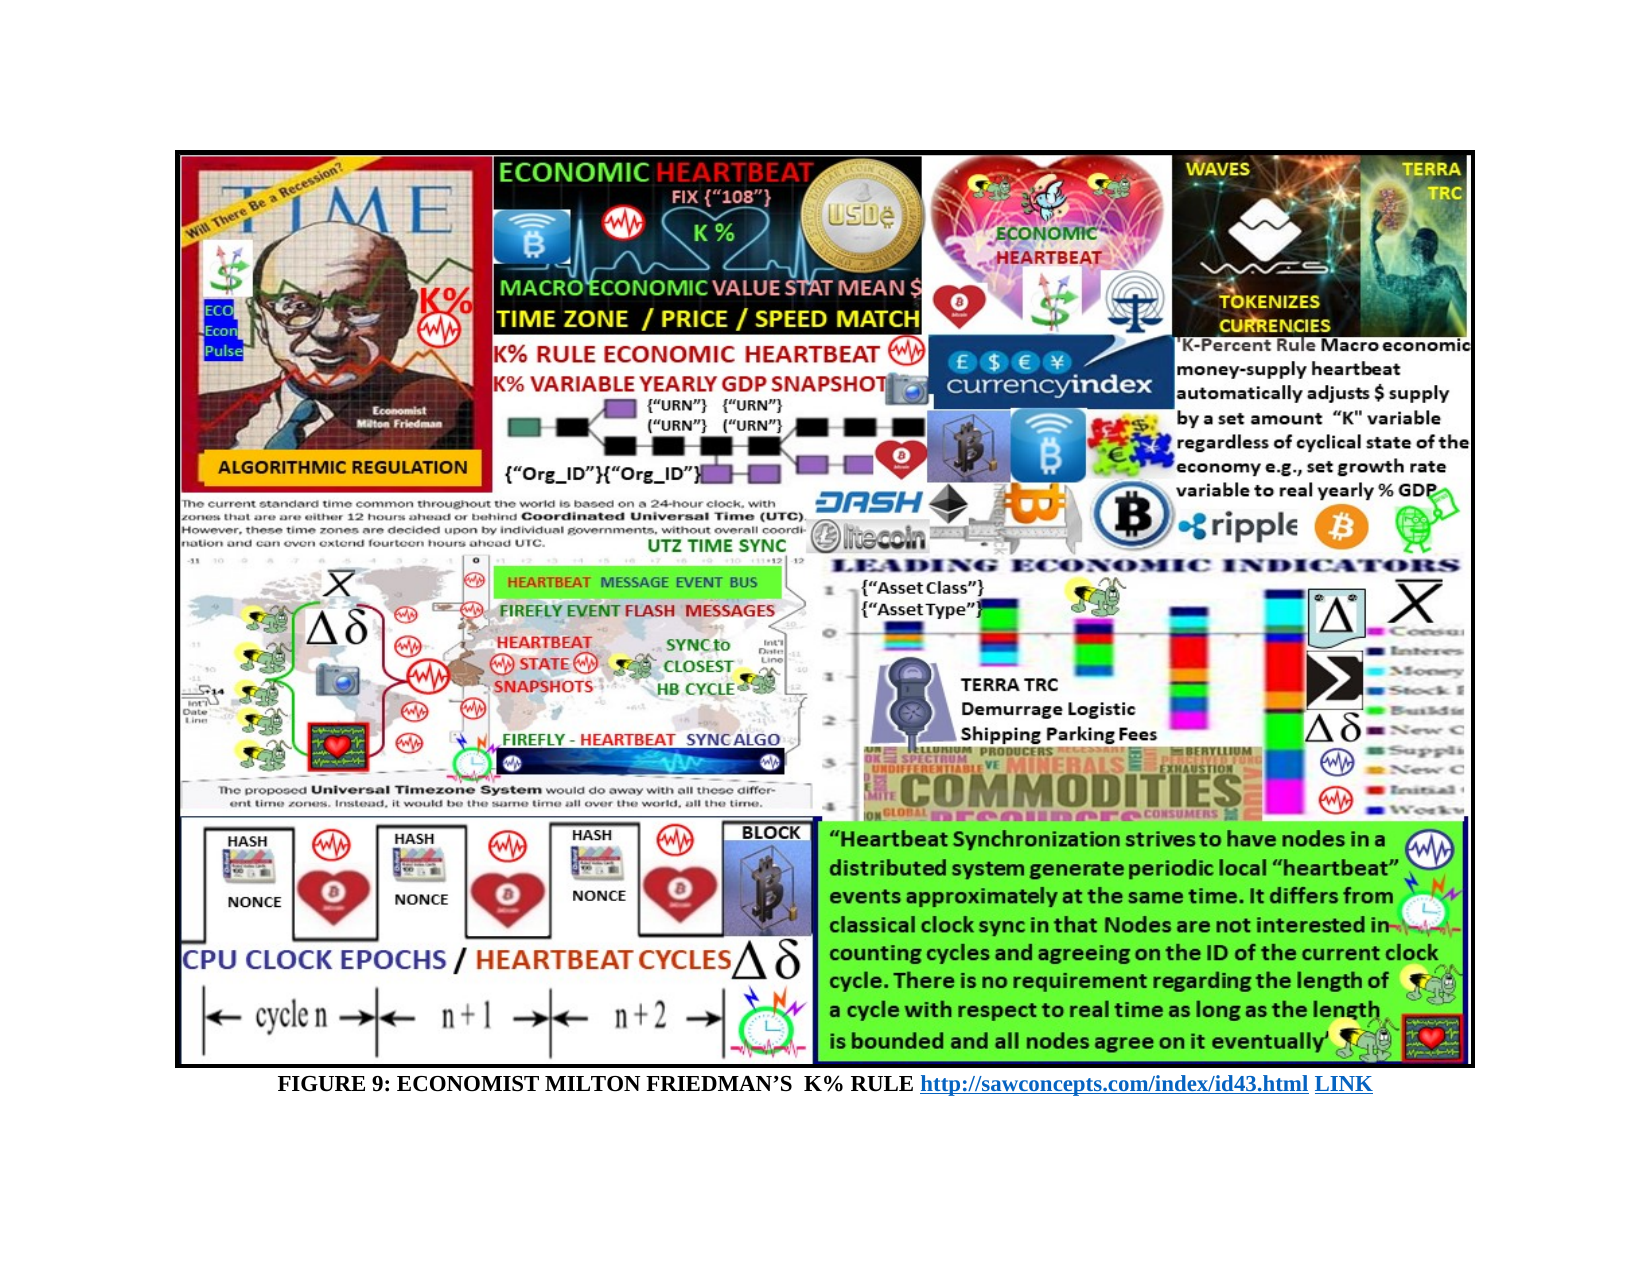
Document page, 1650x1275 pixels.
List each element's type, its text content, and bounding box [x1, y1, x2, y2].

picture [179, 154, 1471, 1064]
text FIGURE 9: ECONOMIST MILTON FRIEDMAN’S K% RULE http://sawconcepts.com/index/id43.html LINK [37, 1070, 1612, 1097]
